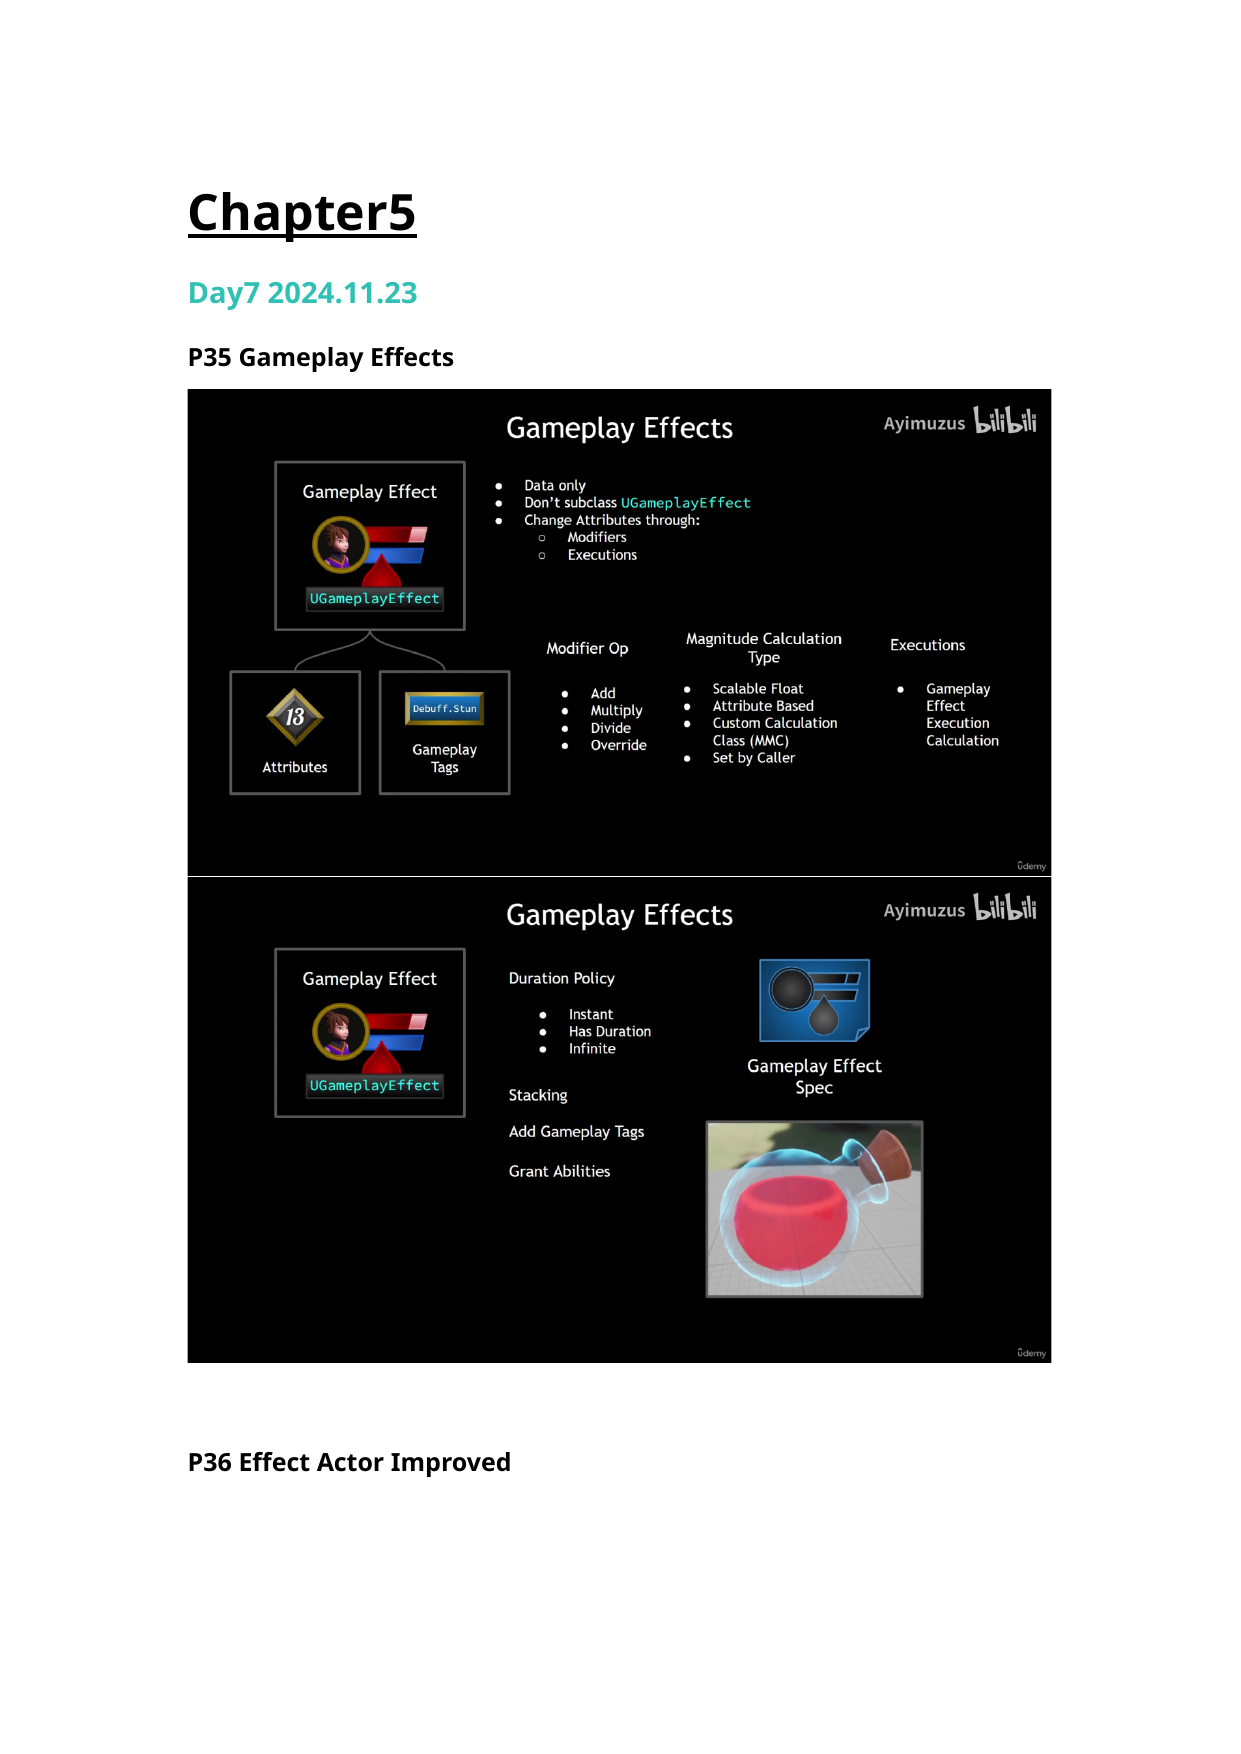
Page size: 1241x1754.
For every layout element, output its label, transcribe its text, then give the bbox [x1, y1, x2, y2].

picture [187, 877, 1052, 1363]
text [187, 324, 1053, 1494]
text Day7 2024.11.23 [187, 259, 1053, 324]
picture [187, 389, 1052, 876]
text Chapter5 [187, 162, 1053, 259]
